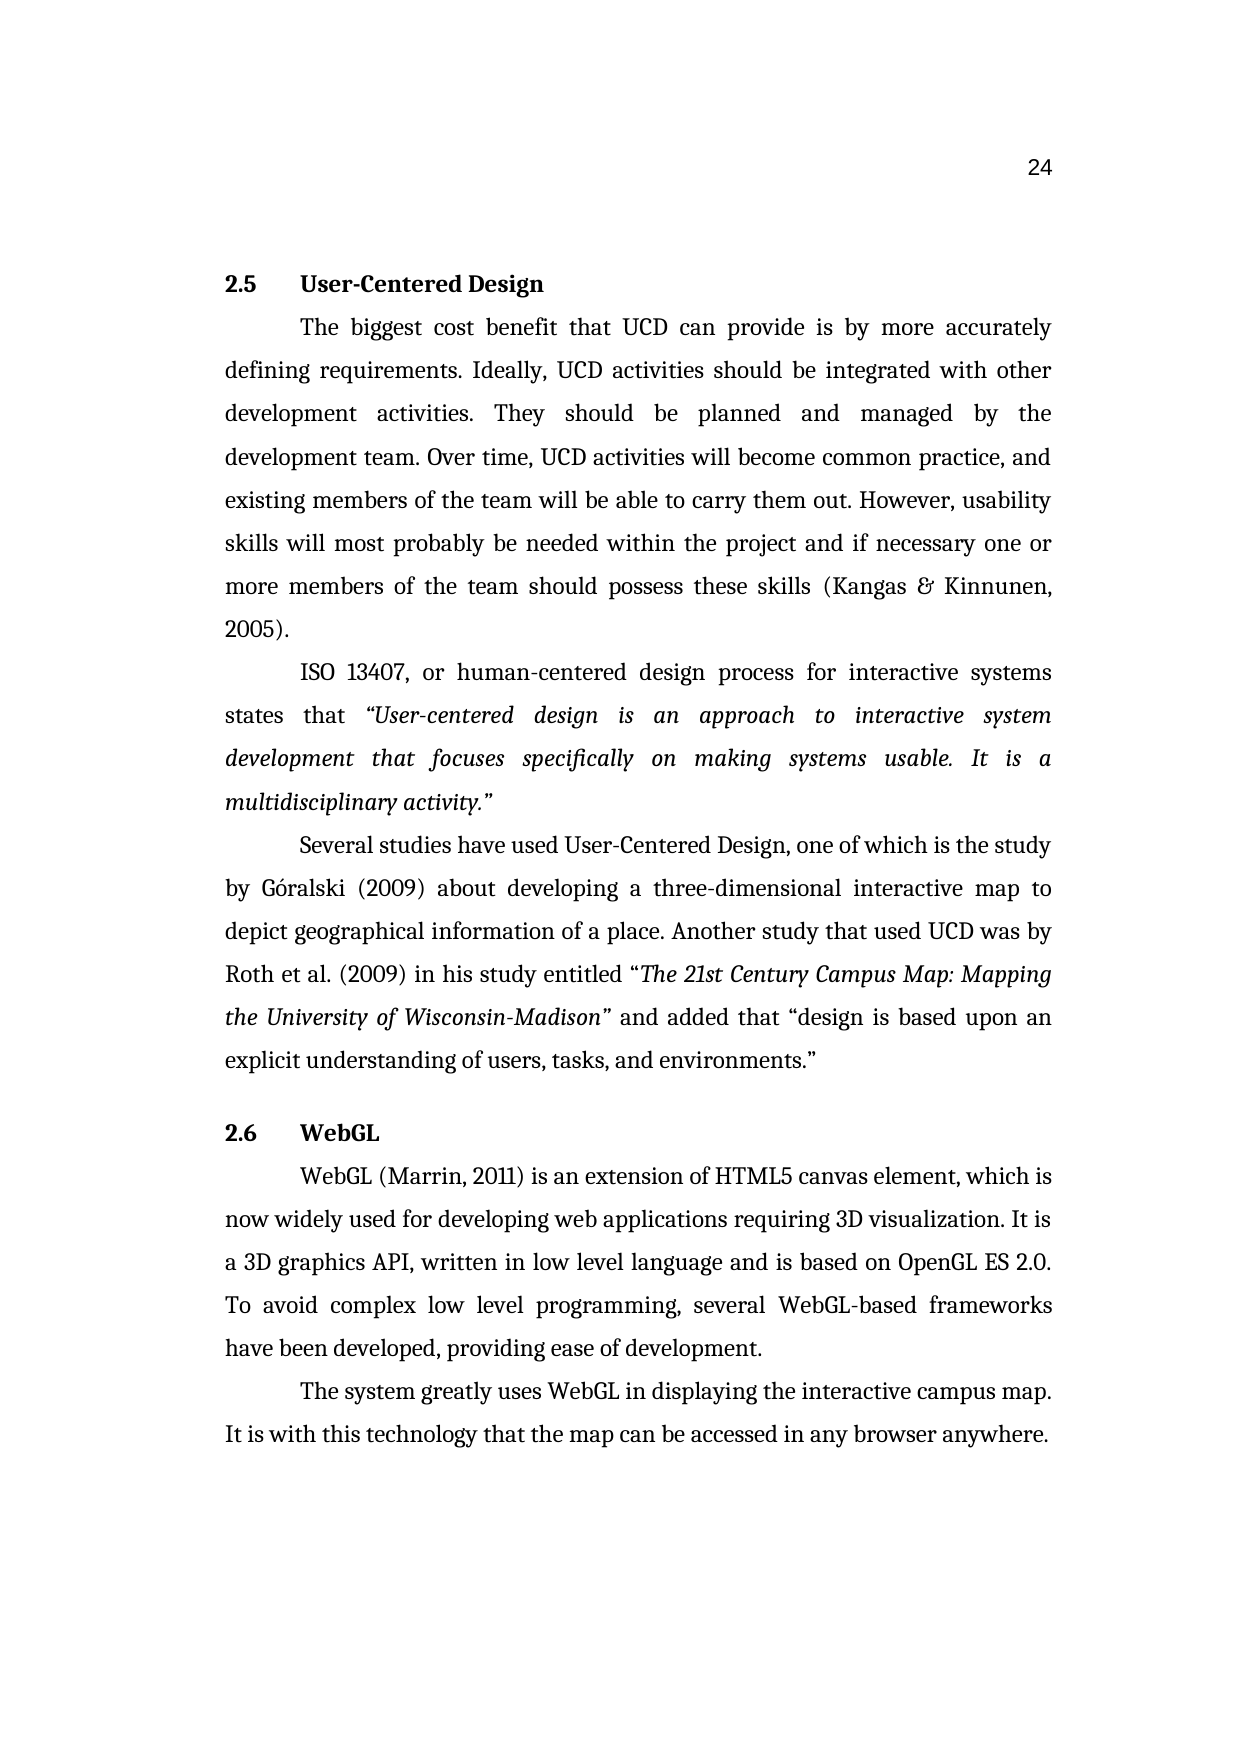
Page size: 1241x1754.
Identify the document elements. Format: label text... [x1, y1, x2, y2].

text Several studies have used User-Centered Design, one of which is the study by Góralski (2009) about developing a three-dimensional interactive map to depict geographical information of a place. Another study that used UCD was by Roth et al. (2009) in his study entitled “The 21st Century Campus Map: Mapping the University of Wisconsin-Madison” and added that “design is based upon an explicit understanding of users, tasks, and environments.” [225, 831, 1053, 1075]
subtitle WebGL [225, 1118, 1053, 1147]
text ISO 13407, or human-centered design process for interactive systems states that “User-centered design is an approach to interactive system development that focuses specifically on making systems usable. It is a multidisciplinary activity.” [225, 658, 1053, 816]
text The system greatly uses WebGL in displaying the interactive campus map. It is with this technology that the map can be accessed in any browser anywhere. [225, 1377, 1053, 1449]
text WebGL is an extension of HTML5 canvas element, which is now widely used for developing web applications requiring 3D visualization. It is a 3D graphics API, written in low level language and is based on OpenGL ES 2.0. To avoid complex low level programming, several WebGL-based frameworks have been developed, providing ease of development. [225, 1162, 1053, 1363]
text The biggest cost benefit that UCD can provide is by more accurately defining requirements. Ideally, UCD activities should be integrated with other development activities. They should be planned and managed by the development team. Over time, UCD activities will become common practice, and existing members of the team will be able to carry them out. However, usability skills will most probably be needed within the project and if necessary one or more members of the team should possess these skills . [225, 313, 1053, 644]
subtitle User-Centered Design [225, 270, 1053, 299]
